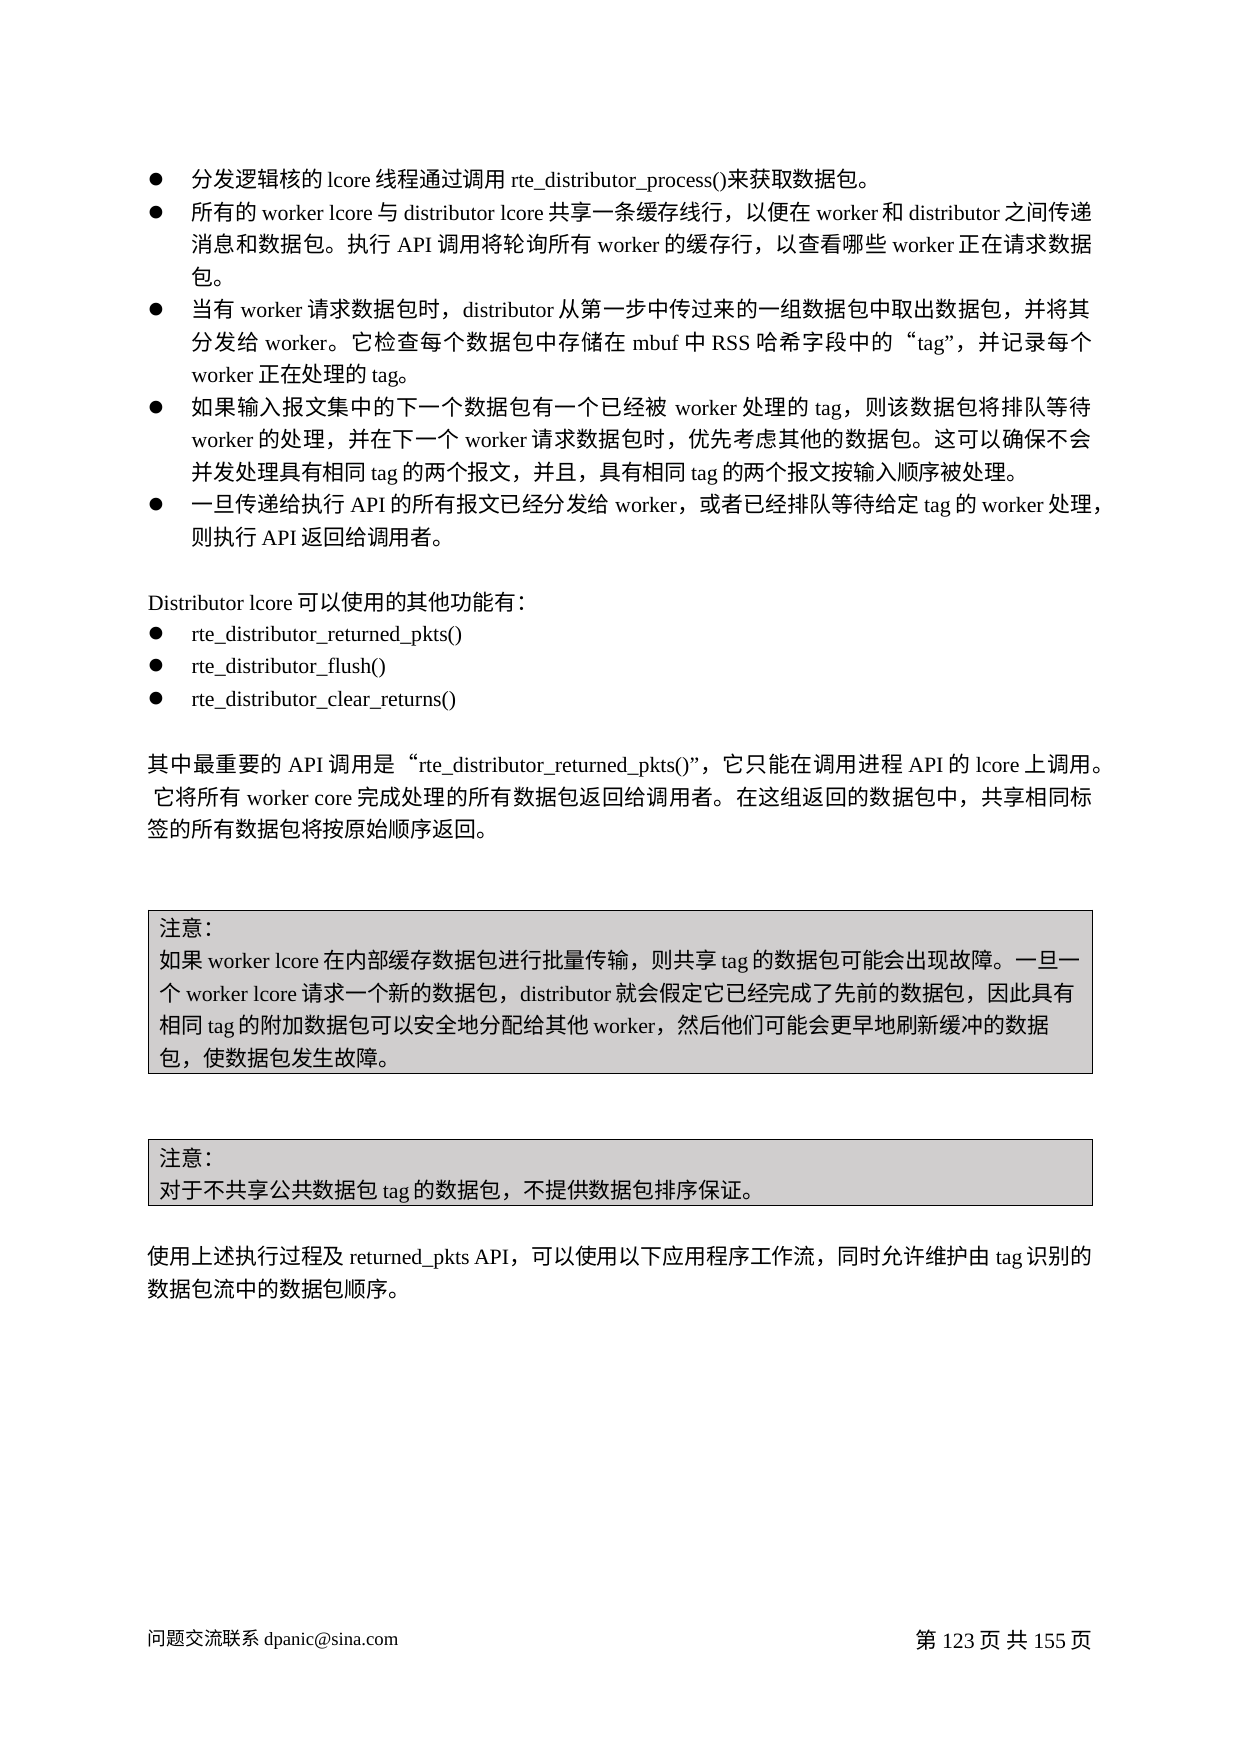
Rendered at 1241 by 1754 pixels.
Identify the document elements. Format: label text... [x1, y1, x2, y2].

list rte_distributor_flush() [148, 649, 1092, 682]
list 如果输入报文集中的下一个数据包有一个已经被worker处理的tag，则该数据包将排队等待worker的处理，并在下一个worker请求数据包时，优先考虑其他的数据包。这可以确保不会并发处理具有相同tag的两个报文，并且，具有相同tag的两个报文按输入顺序被处理。 [148, 389, 1092, 487]
list 当有worker请求数据包时，distributor从第一步中传过来的一组数据包中取出数据包，并将其分发给worker。它检查每个数据包中存储在mbuf中RSS哈希字段中的“tag”，并记录每个worker正在处理的tag。 [148, 292, 1092, 389]
list rte_distributor_returned_pkts() [148, 617, 1092, 649]
list 一旦传递给执行API的所有报文已经分发给worker，或者已经排队等待给定tag的worker处理，则执行API返回给调用者。 [148, 487, 1092, 552]
list rte_distributor_clear_returns() [148, 682, 1092, 714]
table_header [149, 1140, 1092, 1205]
text 使用上述执行过程及returned_pkts API，可以使用以下应用程序工作流，同时允许维护由tag识别的数据包流中的数据包顺序。 [148, 1239, 1092, 1304]
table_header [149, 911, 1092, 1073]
text Distributor lcore可以使用的其他功能有： [148, 584, 1092, 617]
text 其中最重要的API调用是“rte_distributor_returned_pkts()”，它只能在调用进程API的lcore上调用。 它将所有worker core完成处理的所有数据包返回给调用者。在这组返回的数据包中，共享相同标签的所有数据包将按原始顺序返回。 [148, 747, 1092, 844]
list 所有的worker lcore与distributor lcore共享一条缓存线行，以便在worker和distributor之间传递消息和数据包。执行API调用将轮询所有worker的缓存行，以查看哪些worker正在请求数据包。 [148, 194, 1092, 292]
list 分发逻辑核的lcore线程通过调用rte_distributor_process()来获取数据包。 [148, 162, 1092, 194]
